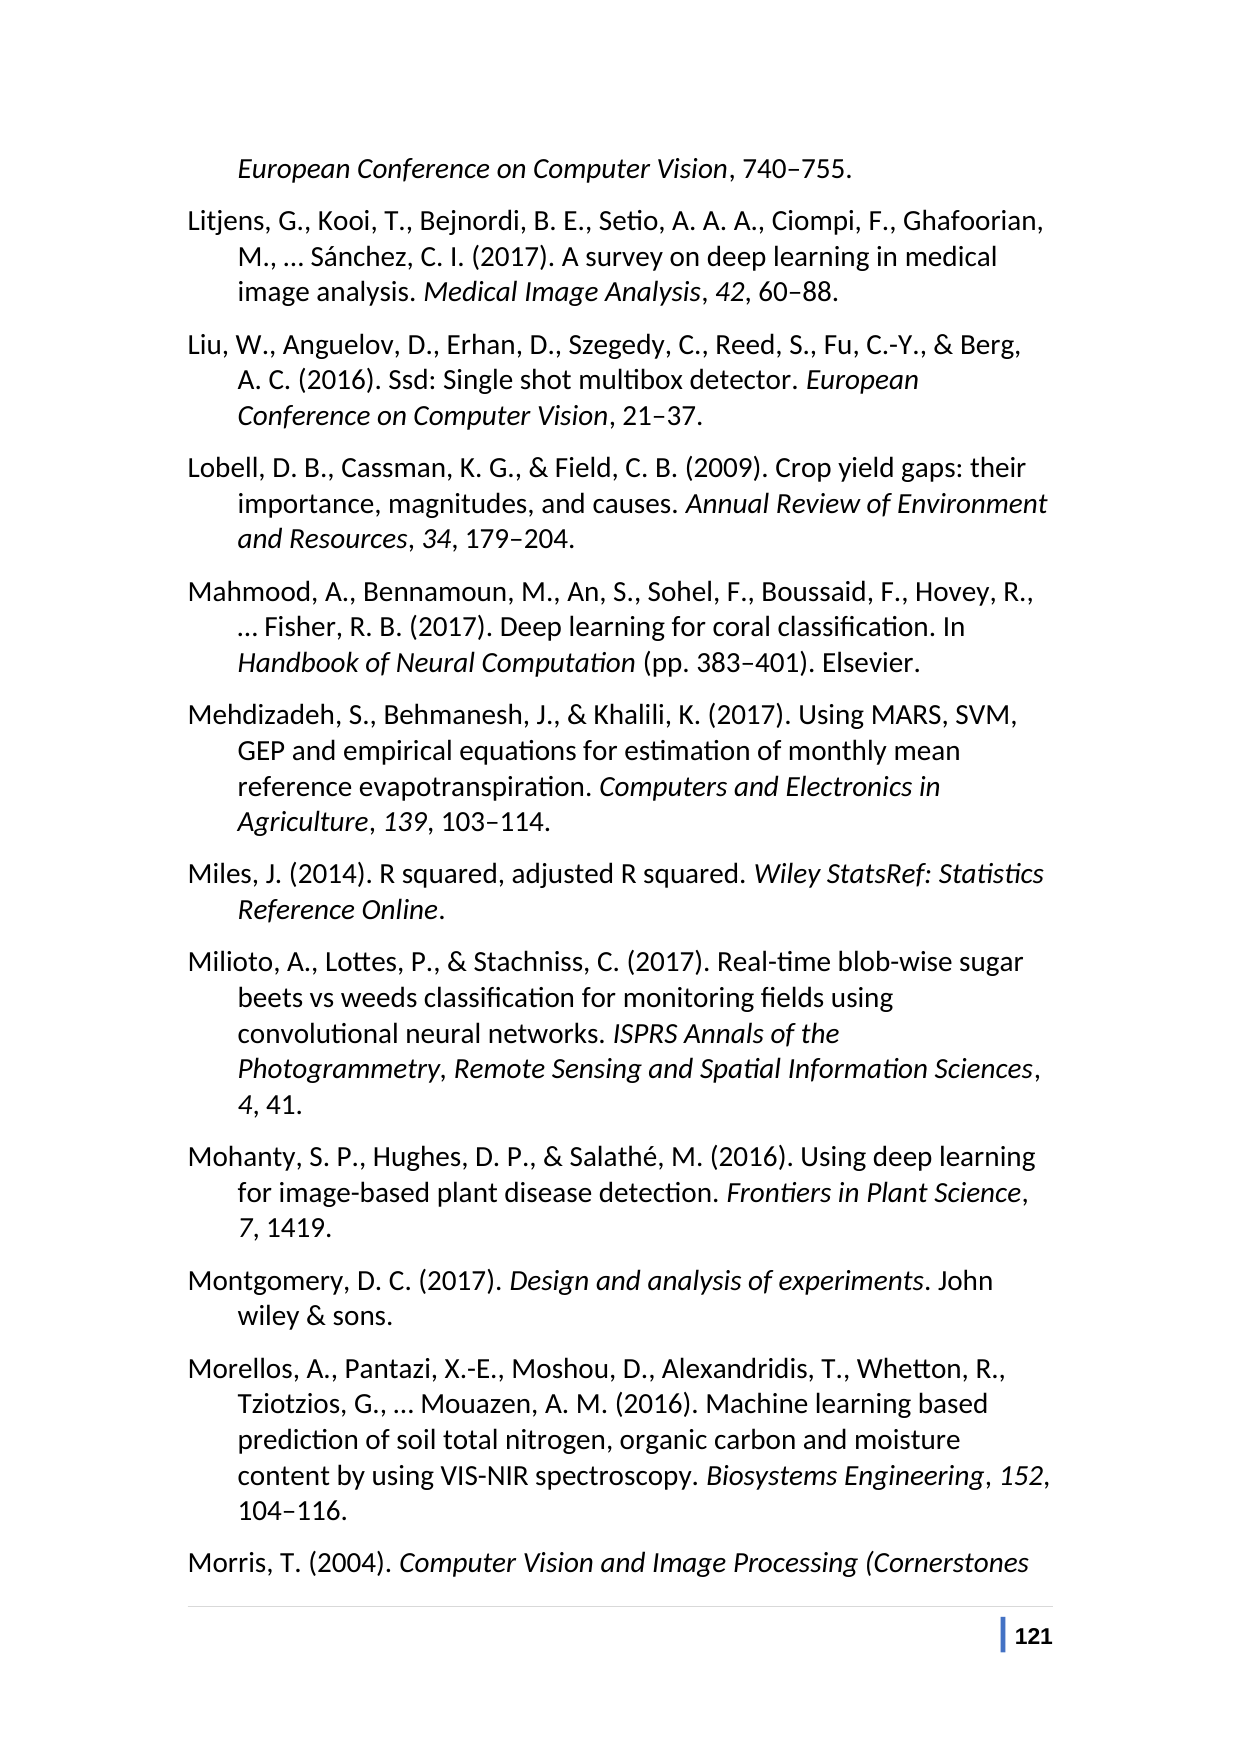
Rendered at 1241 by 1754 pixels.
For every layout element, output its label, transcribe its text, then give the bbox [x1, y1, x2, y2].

text Montgomery, D. C. (2017). Design and analysis of experiments. John wiley & sons. [187, 1262, 1053, 1333]
text Liu, W., Anguelov, D., Erhan, D., Szegedy, C., Reed, S., Fu, C.-Y., & Berg, A. C. (2016). Ssd: Single shot multibox detector. European Conference on Computer Vision, 21–37. [187, 326, 1053, 433]
text Mahmood, A., Bennamoun, M., An, S., Sohel, F., Boussaid, F., Hovey, R., … Fisher, R. B. (2017). Deep learning for coral classification. In Handbook of Neural Computation (pp. 383–401). Elsevier. [187, 573, 1053, 680]
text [187, 150, 1053, 186]
text Mehdizadeh, S., Behmanesh, J., & Khalili, K. (2017). Using MARS, SVM, GEP and empirical equations for estimation of monthly mean reference evapotranspiration. Computers and Electronics in Agriculture, 139, 103–114. [187, 696, 1053, 839]
text Milioto, A., Lottes, P., & Stachniss, C. (2017). Real-time blob-wise sugar beets vs weeds classification for monitoring fields using convolutional neural networks. ISPRS Annals of the Photogrammetry, Remote Sensing and Spatial Information Sciences, 4, 41. [187, 943, 1053, 1122]
text Litjens, G., Kooi, T., Bejnordi, B. E., Setio, A. A. A., Ciompi, F., Ghafoorian, M., … Sánchez, C. I. (2017). A survey on deep learning in medical image analysis. Medical Image Analysis, 42, 60–88. [187, 202, 1053, 309]
text Lobell, D. B., Cassman, K. G., & Field, C. B. (2009). Crop yield gaps: their importance, magnitudes, and causes. Annual Review of Environment and Resources, 34, 179–204. [187, 449, 1053, 556]
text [187, 1544, 1053, 1580]
text Miles, J. (2014). R squared, adjusted R squared. Wiley StatsRef: Statistics Reference Online. [187, 856, 1053, 927]
text Morellos, A., Pantazi, X.-E., Moshou, D., Alexandridis, T., Whetton, R., Tziotzios, G., … Mouazen, A. M. (2016). Machine learning based prediction of soil total nitrogen, organic carbon and moisture content by using VIS-NIR spectroscopy. Biosystems Engineering, 152, 104–116. [187, 1350, 1053, 1528]
text Mohanty, S. P., Hughes, D. P., & Salathé, M. (2016). Using deep learning for image-based plant disease detection. Frontiers in Plant Science, 7, 1419. [187, 1138, 1053, 1245]
